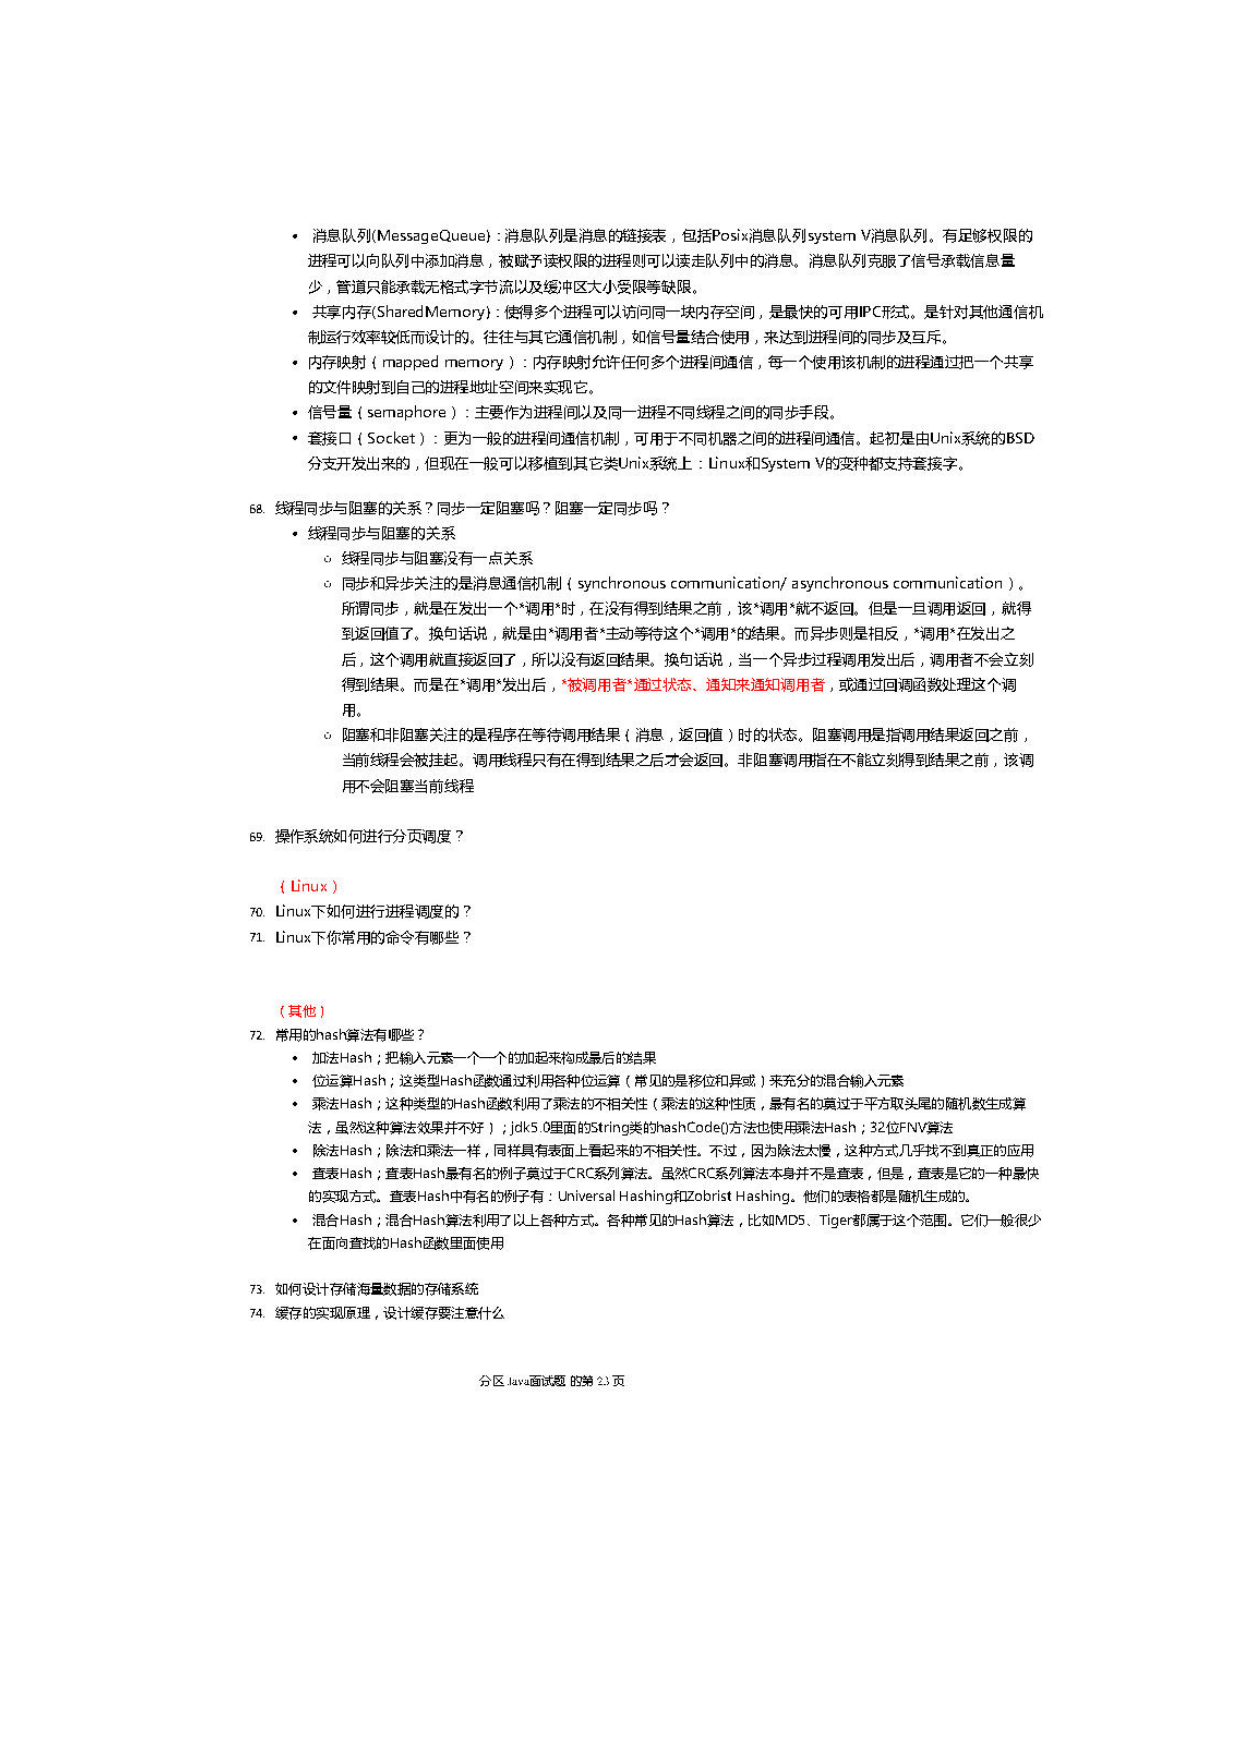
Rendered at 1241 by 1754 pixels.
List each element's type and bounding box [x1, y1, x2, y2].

picture [187, 172, 1053, 1395]
